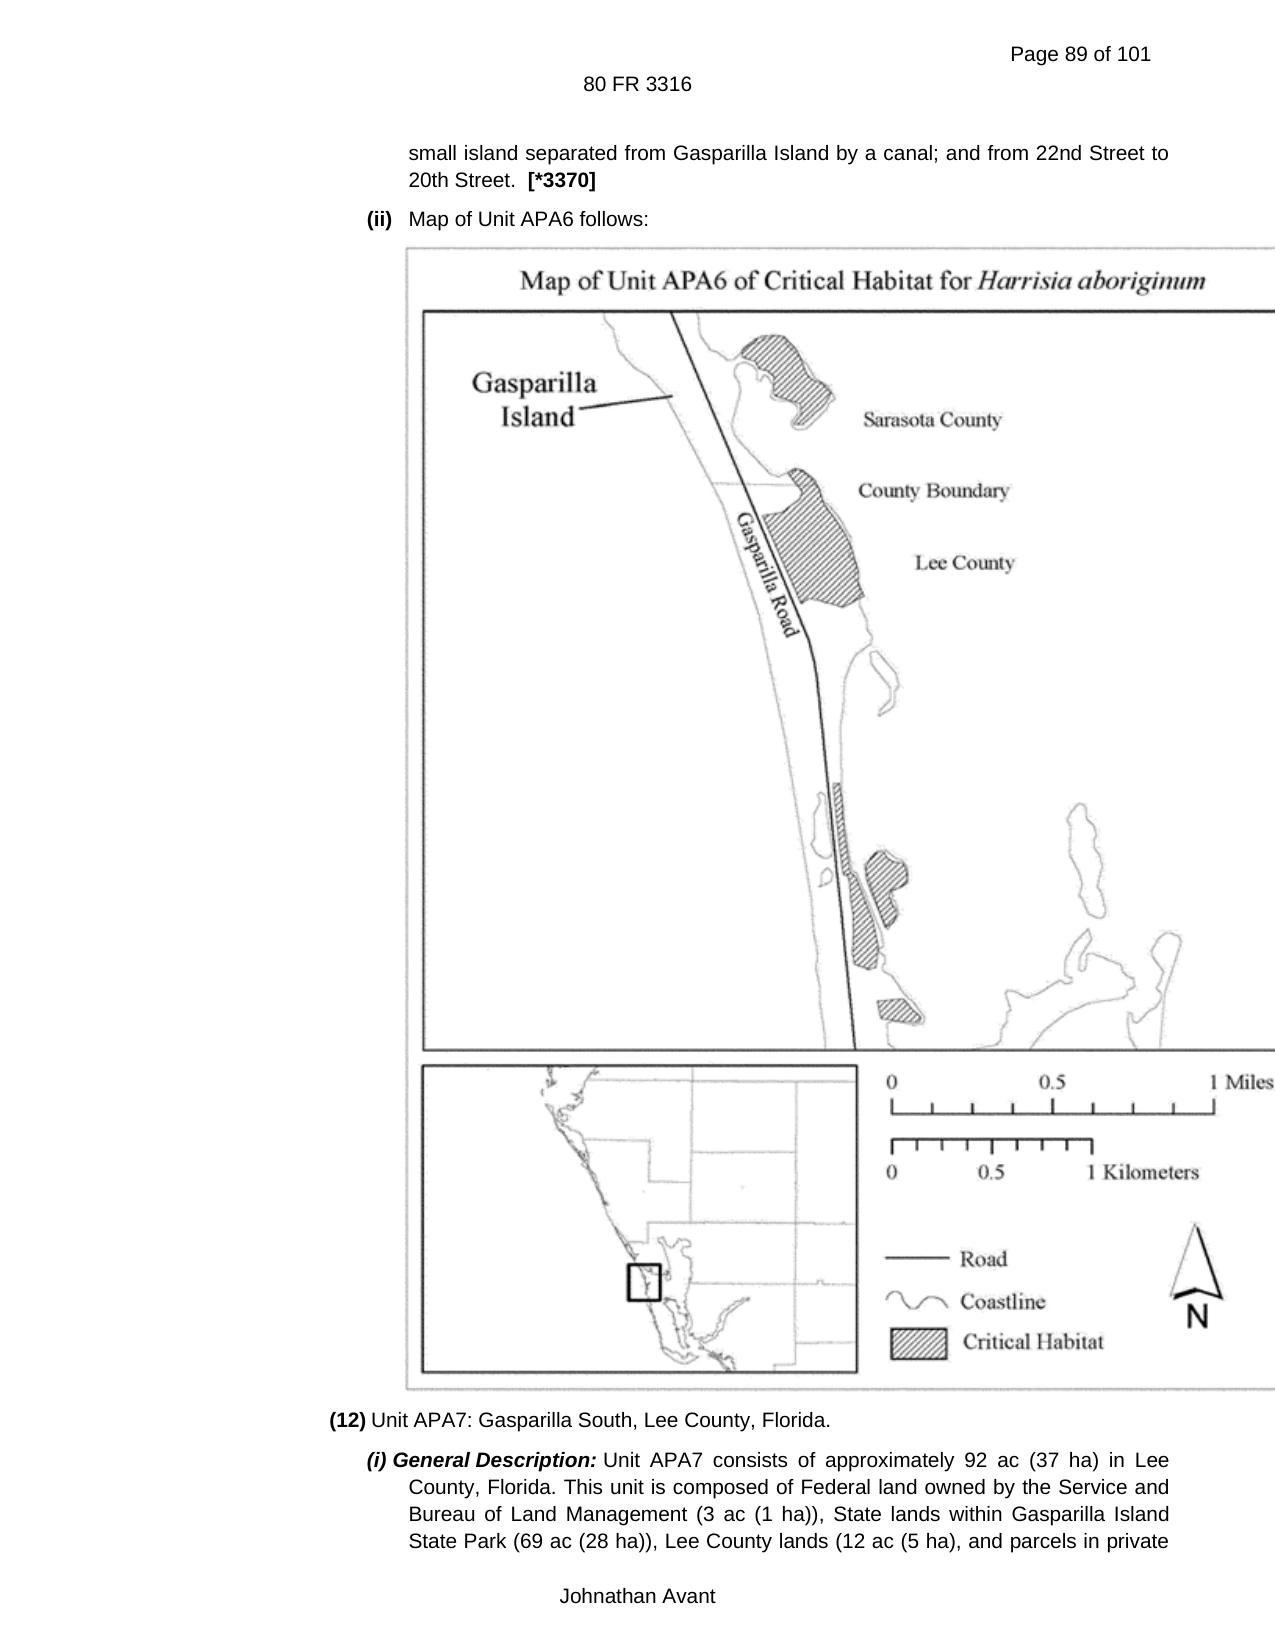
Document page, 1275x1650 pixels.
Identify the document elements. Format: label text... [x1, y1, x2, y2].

picture [404, 243, 1275, 1393]
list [367, 137, 1171, 192]
list Unit APA7: Gasparilla South, Lee County, Florida. [329, 1405, 1171, 1432]
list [367, 1444, 1171, 1553]
list Map of Unit APA6 follows: [367, 204, 1171, 231]
